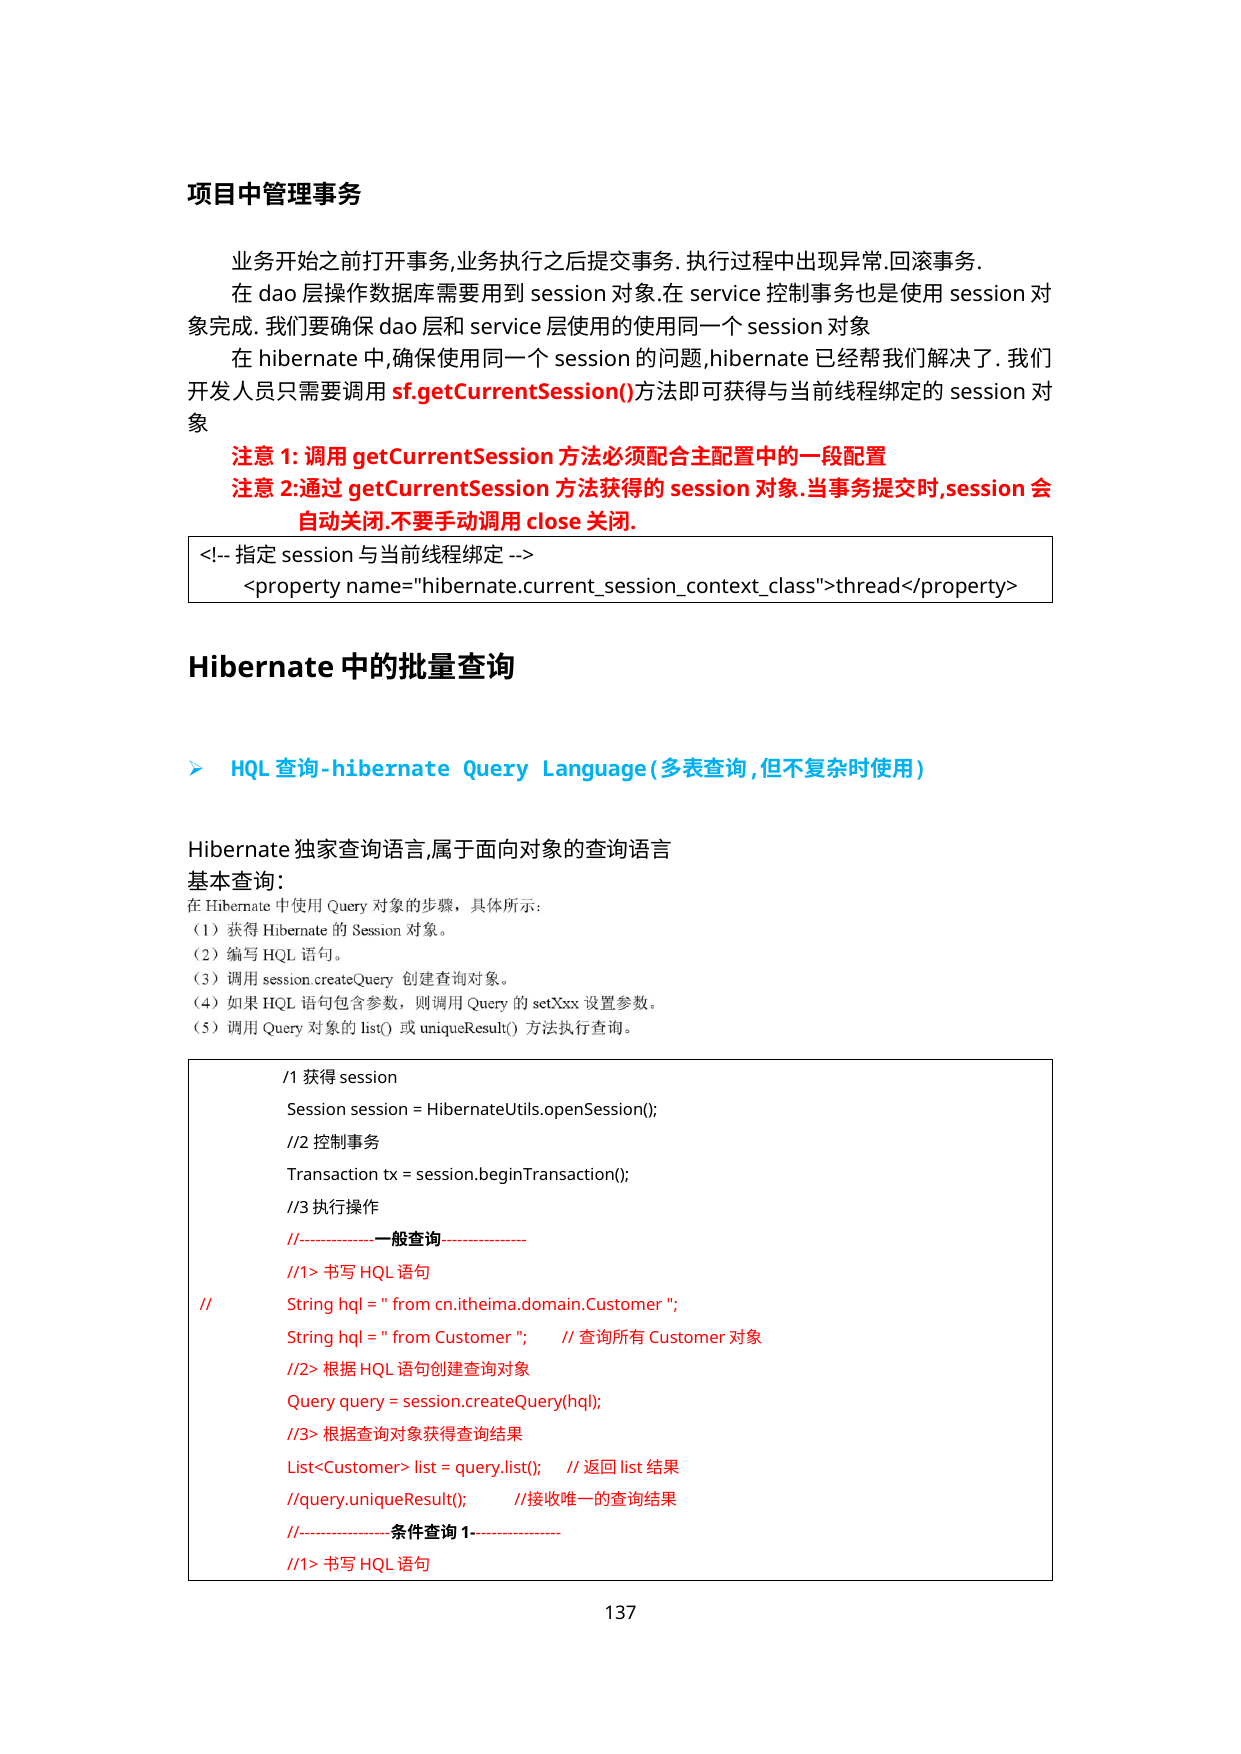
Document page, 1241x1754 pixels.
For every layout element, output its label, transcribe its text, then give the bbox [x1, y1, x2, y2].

text 注意2:通过getCurrentSession方法获得的session对象.当事务提交时,session会自动关闭.不要手动调用close关闭. [231, 471, 1053, 536]
picture [187, 896, 657, 1039]
text 基本查询： [187, 864, 1053, 896]
text 在hibernate中,确保使用同一个session的问题,hibernate已经帮我们解决了. 我们开发人员只需要调用sf.getCurrentSession()方法即可获得与当前线程绑定的session对象 [187, 341, 1053, 438]
text 注意1: 调用getCurrentSession方法必须配合主配置中的一段配置 [187, 438, 1053, 471]
subtitle HQL查询-hibernate Query Language(多表查询,但不复杂时使用) [187, 751, 1053, 783]
text Hibernate独家查询语言,属于面向对象的查询语言 [187, 831, 1053, 864]
table_header <!-- 指定session与当前线程绑定 --> <property name="hibernate.current_session_context_class">thread</property> [189, 537, 1052, 602]
picture [189, 761, 202, 769]
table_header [189, 1060, 1052, 1580]
text 业务开始之前打开事务,业务执行之后提交事务. 执行过程中出现异常.回滚事务. [187, 243, 1053, 276]
subtitle Hibernate中的批量查询 [187, 632, 1053, 697]
text 在dao层操作数据库需要用到session对象.在service控制事务也是使用session对象完成. 我们要确保dao层和service层使用的使用同一个session对象 [187, 276, 1053, 341]
subtitle 项目中管理事务 [187, 160, 1053, 225]
